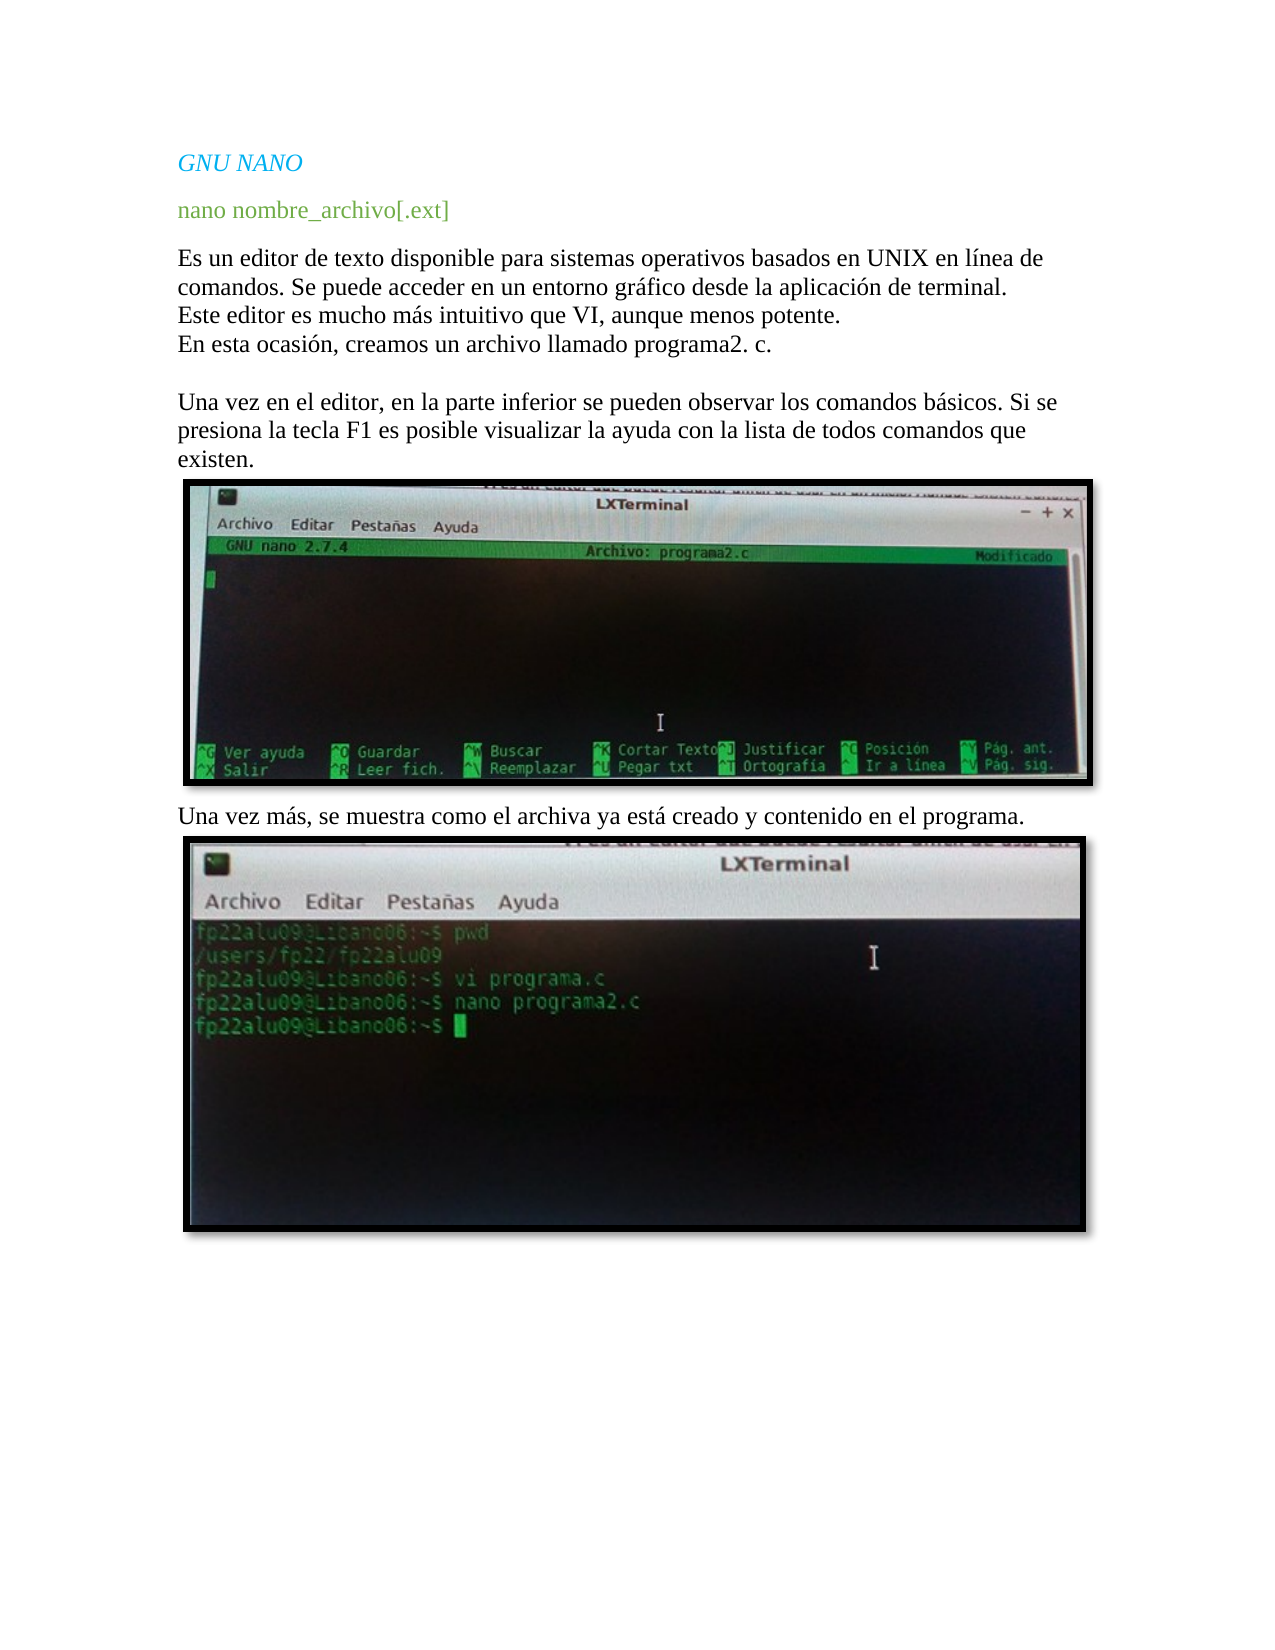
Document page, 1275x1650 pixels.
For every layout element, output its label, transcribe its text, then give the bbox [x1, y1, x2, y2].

text Es un editor de texto disponible para sistemas operativos basados en UNIX en línea de [177, 243, 1098, 272]
picture [190, 843, 1080, 1225]
text En esta ocasión, creamos un archivo llamado programa2. c. [177, 329, 1098, 358]
text Este editor es mucho más intuitivo que VI, aunque menos potente. [177, 301, 1098, 329]
text Una vez en el editor, en la parte inferior se pueden observar los comandos básicos. Si se [177, 387, 1098, 416]
text Una vez más, se muestra como el archiva ya está creado y contenido en el programa. [177, 801, 1098, 830]
picture [190, 486, 1087, 779]
text existen. [177, 444, 1098, 473]
text GNU NANO [177, 148, 1098, 176]
text nano nombre_archivo[.ext] [177, 195, 1098, 224]
text presiona la tecla F1 es posible visualizar la ayuda con la lista de todos comandos que [177, 416, 1098, 444]
text comandos. Se puede acceder en un entorno gráfico desde la aplicación de terminal. [177, 272, 1098, 301]
